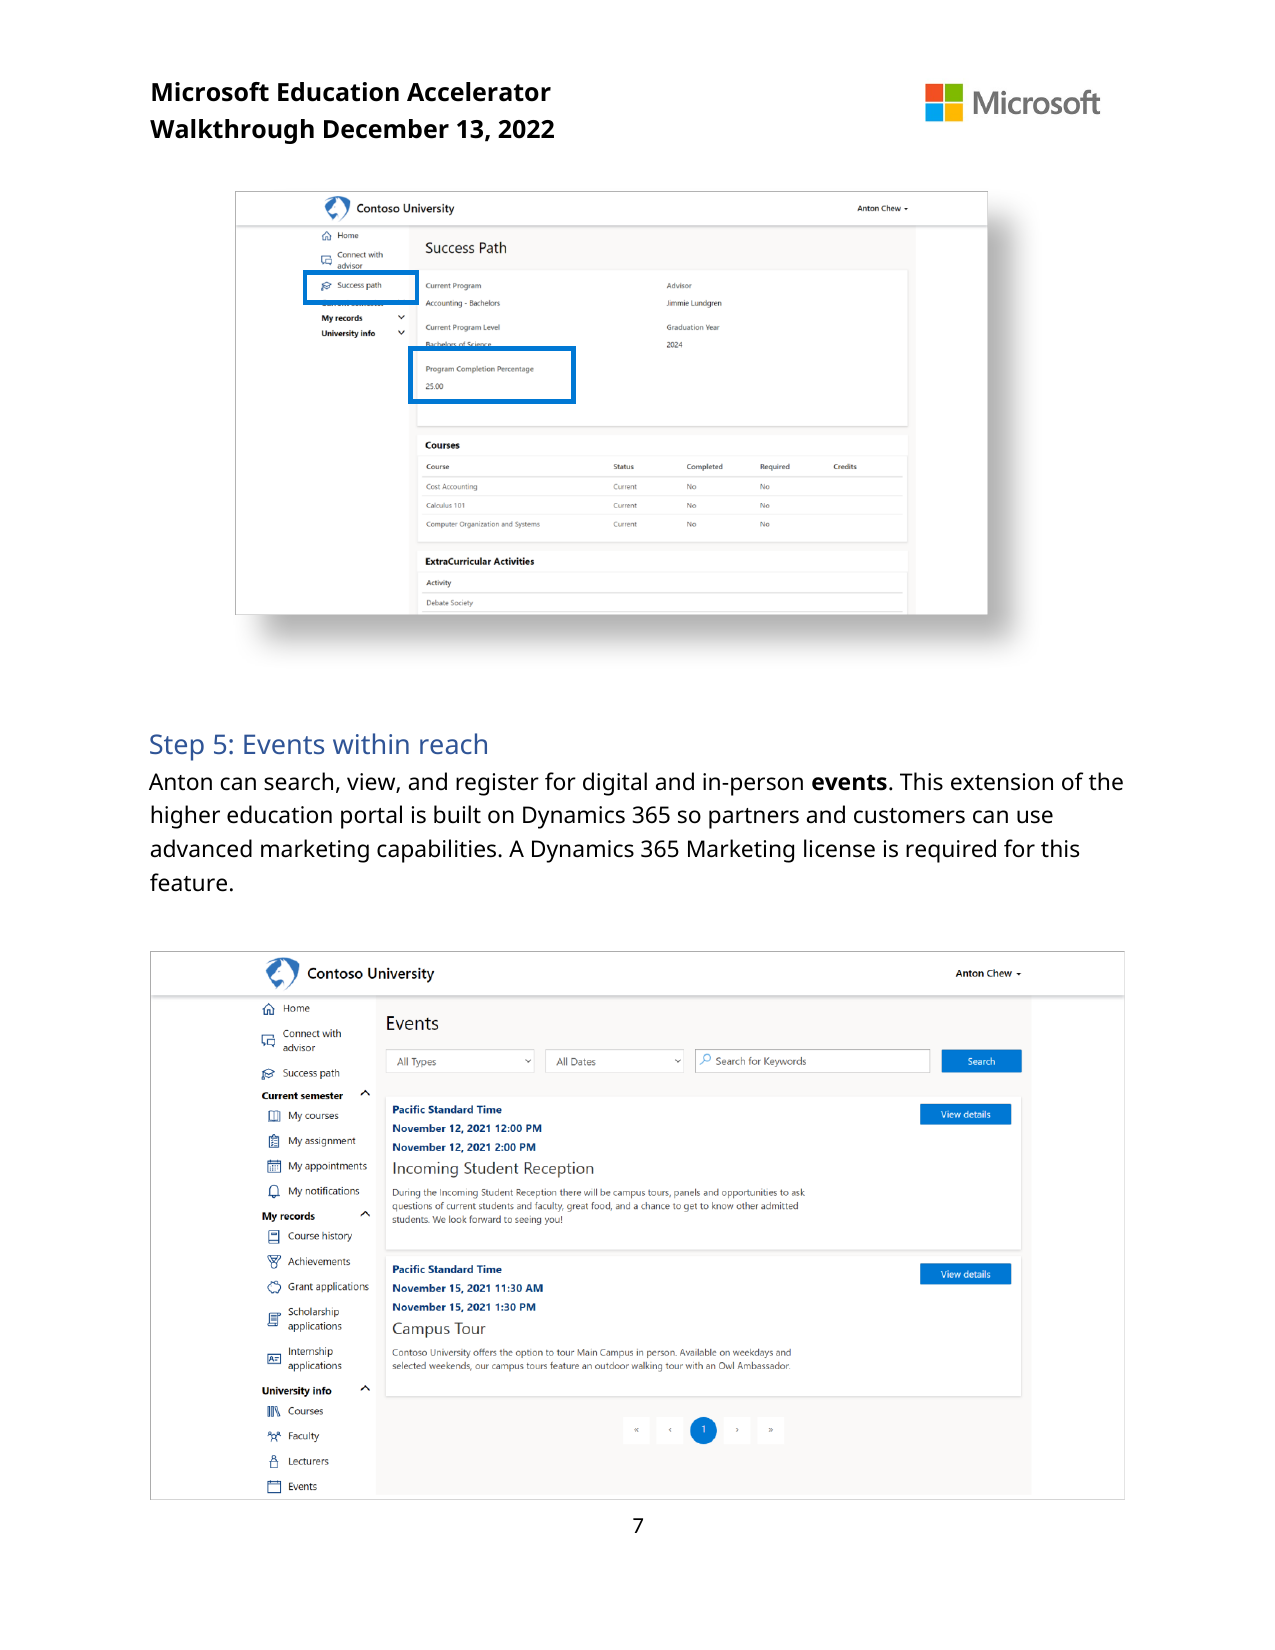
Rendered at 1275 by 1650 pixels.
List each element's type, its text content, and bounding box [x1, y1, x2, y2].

picture [925, 61, 1124, 135]
picture [150, 951, 1125, 1500]
text Anton can search, view, and register for digital and in-person events. This extension of the higher education portal is built on Dynamics 365 so partners and customers can use advanced marketing capabilities. A Dynamics 365 Marketing license is required for this feature. [148, 766, 1124, 898]
picture [235, 191, 988, 615]
subtitle Step 5: Events within reach [148, 726, 1124, 762]
